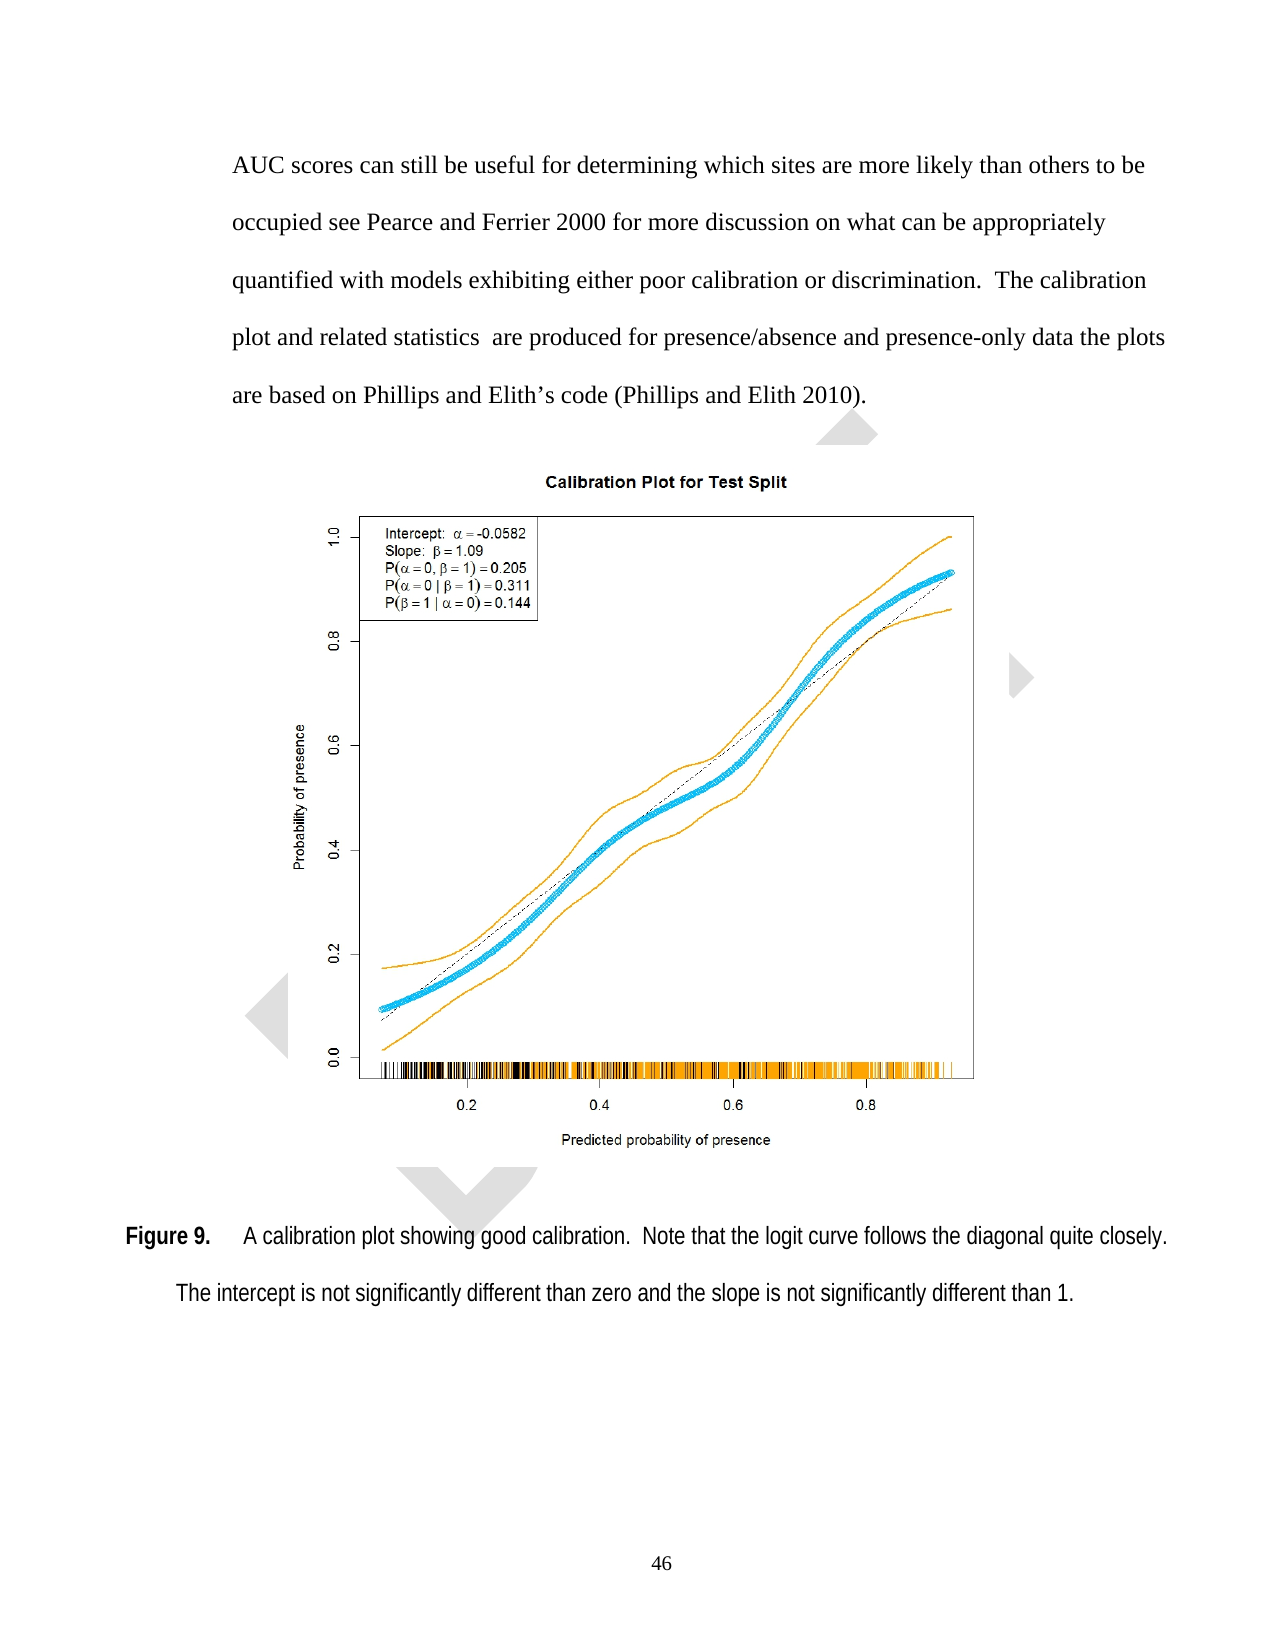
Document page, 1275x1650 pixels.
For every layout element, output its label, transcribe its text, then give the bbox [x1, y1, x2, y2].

picture [288, 445, 1010, 1167]
text A calibration plot showing good calibration. Note that the logit curve follows the diagonal quite closely. The intercept is not significantly different than zero and the slope is not significantly different than 1. [168, 1221, 1185, 1307]
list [194, 150, 1185, 409]
